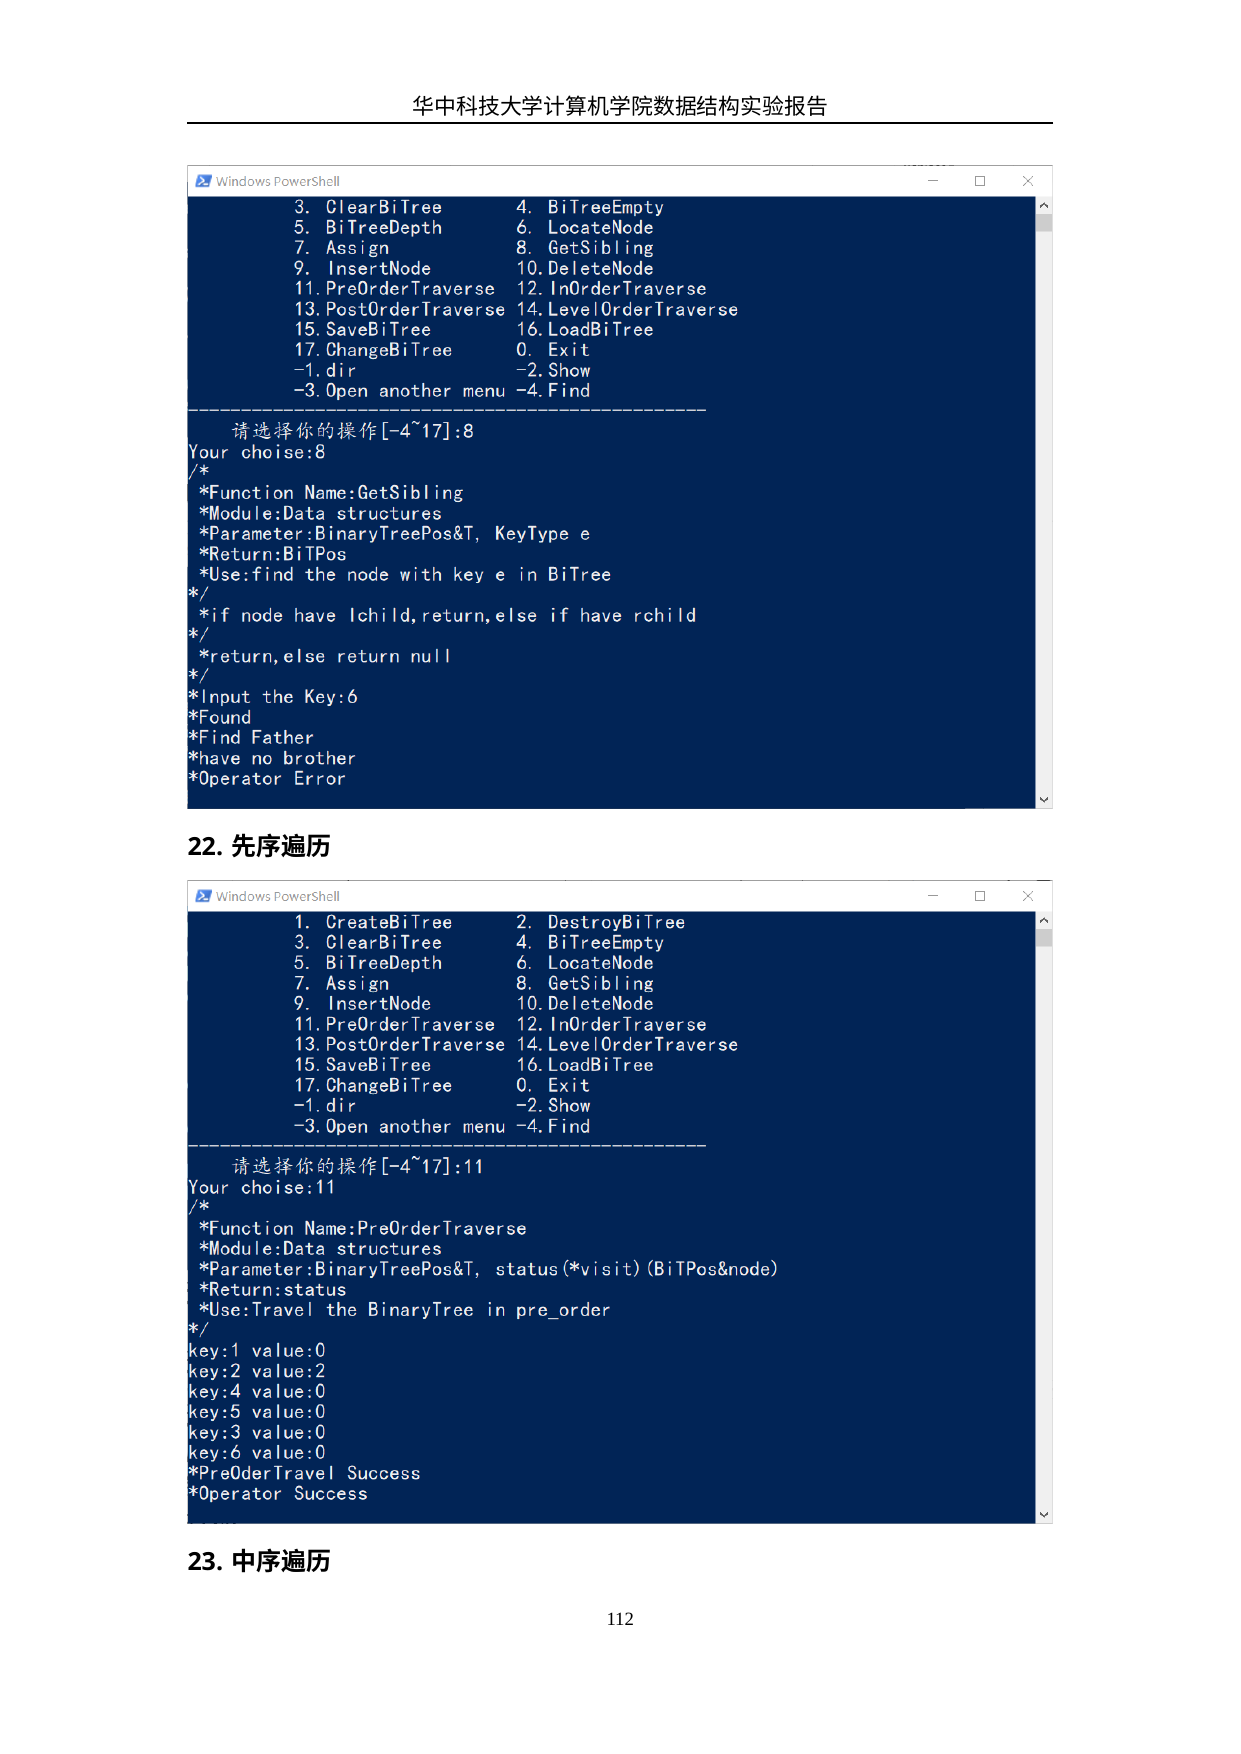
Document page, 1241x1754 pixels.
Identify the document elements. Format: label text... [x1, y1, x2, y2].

list 中序遍历 [187, 1527, 1053, 1592]
picture [187, 165, 1053, 809]
list 先序遍历 [187, 812, 1053, 877]
picture [187, 880, 1053, 1524]
